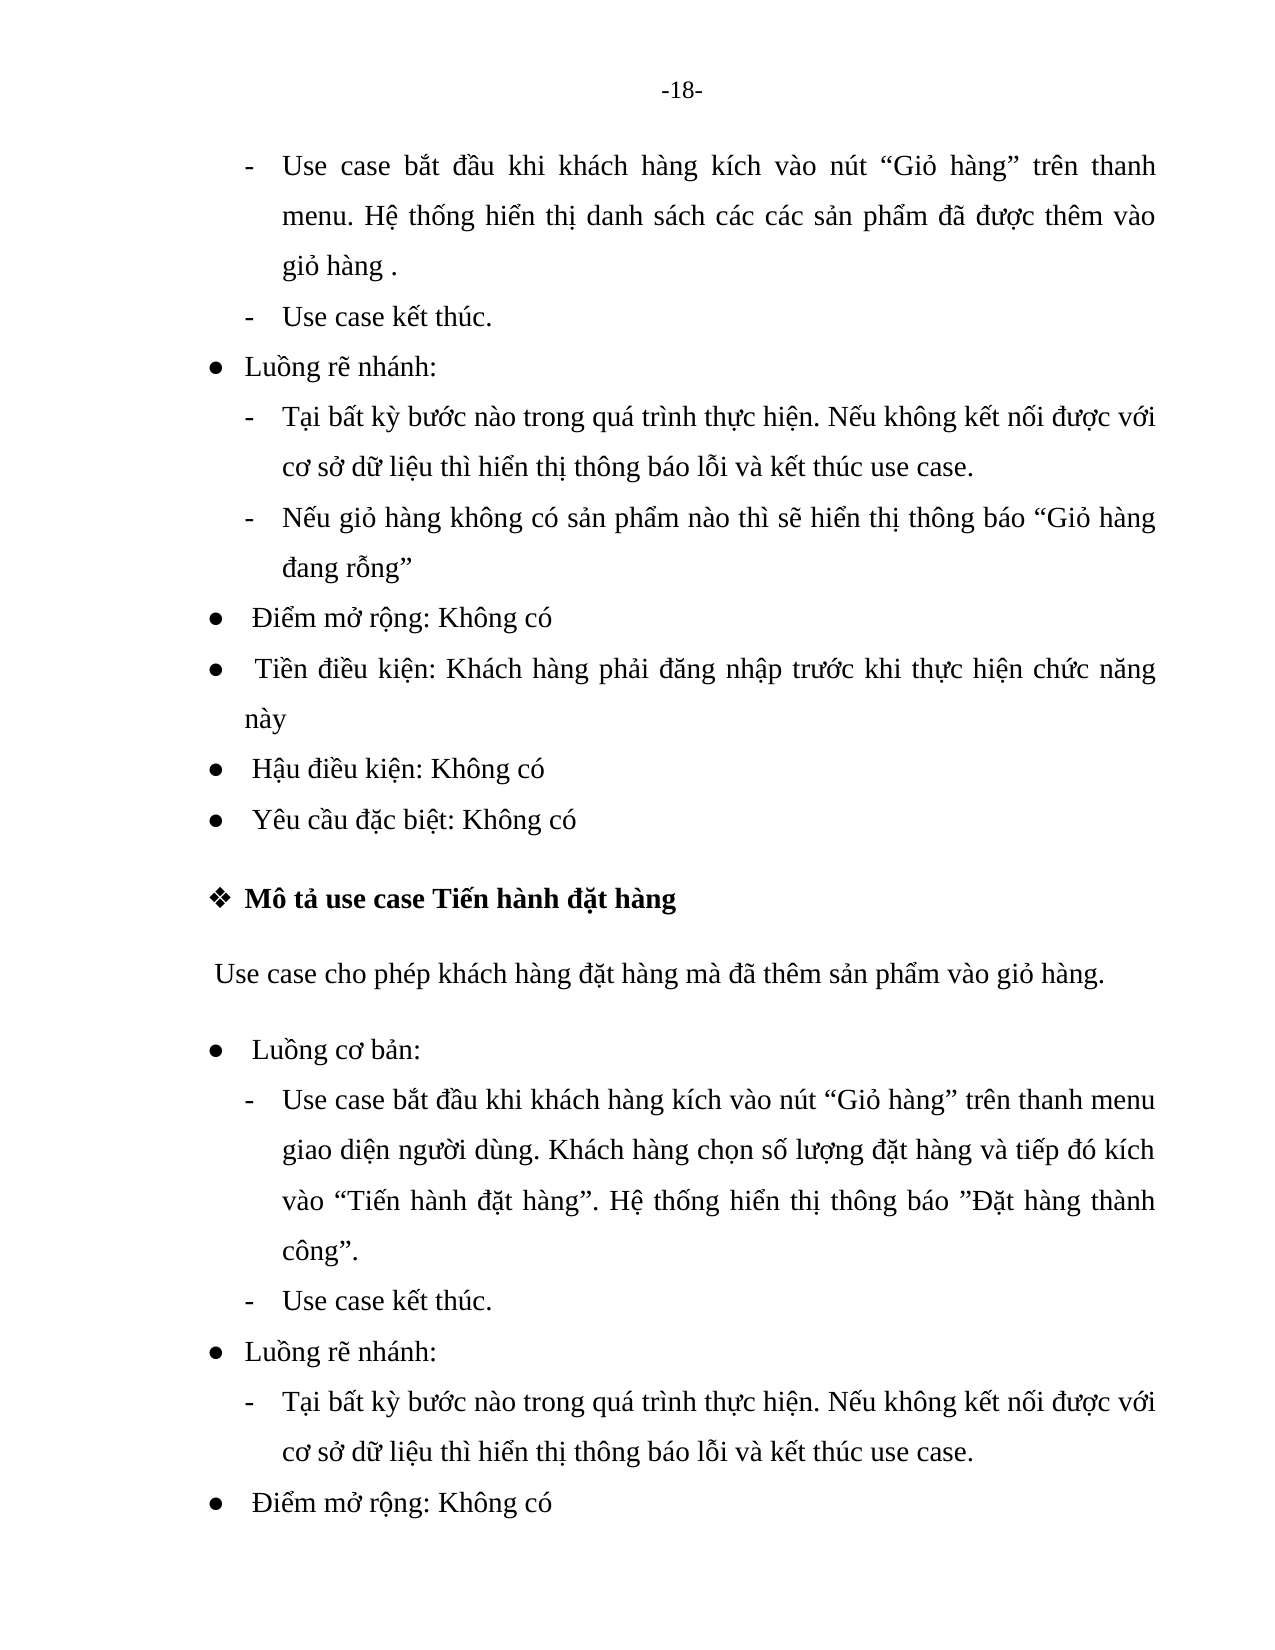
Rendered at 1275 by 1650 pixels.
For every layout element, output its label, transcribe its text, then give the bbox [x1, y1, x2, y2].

text Use case cho phép khách hàng đặt hàng mà đã thêm sản phẩm vào giỏ hàng. [207, 957, 1157, 990]
list Điểm mở rộng: Không có [207, 601, 1157, 634]
list Use case kết thúc. [244, 1283, 1157, 1317]
list Tiền điều kiện: Khách hàng phải đăng nhập trước khi thực hiện chức năng này [207, 651, 1157, 735]
list Tại bất kỳ bước nào trong quá trình thực hiện. Nếu không kết nối được với cơ sở dữ liệu thì hiển thị thông báo lỗi và kết thúc use case. [244, 1384, 1157, 1468]
list Use case kết thúc. [244, 299, 1157, 332]
list Hậu điều kiện: Không có [207, 751, 1157, 785]
list Điểm mở rộng: Không có [207, 1485, 1157, 1518]
list Luồng cơ bản: [207, 1032, 1157, 1065]
list Use case bắt đầu khi khách hàng kích vào nút “Giỏ hàng” trên thanh menu giao diện người dùng. Khách hàng chọn số lượng đặt hàng và tiếp đó kích vào “Tiến hành đặt hàng”. Hệ thống hiển thị thông báo ”Đặt hàng thành công”. [244, 1082, 1157, 1267]
list Luồng rẽ nhánh: [207, 349, 1157, 382]
list Luồng rẽ nhánh: [207, 1334, 1157, 1367]
list Yêu cầu đặc biệt: Không có [207, 802, 1157, 835]
list Mô tả use case Tiến hành đặt hàng [207, 881, 1157, 915]
list Tại bất kỳ bước nào trong quá trình thực hiện. Nếu không kết nối được với cơ sở dữ liệu thì hiển thị thông báo lỗi và kết thúc use case. [244, 399, 1157, 483]
list Use case bắt đầu khi khách hàng kích vào nút “Giỏ hàng” trên thanh menu. Hệ thống hiển thị danh sách các các sản phẩm đã được thêm vào giỏ hàng . [244, 148, 1157, 282]
list Nếu giỏ hàng không có sản phẩm nào thì sẽ hiển thị thông báo “Giỏ hàng đang rỗng” [244, 500, 1157, 584]
